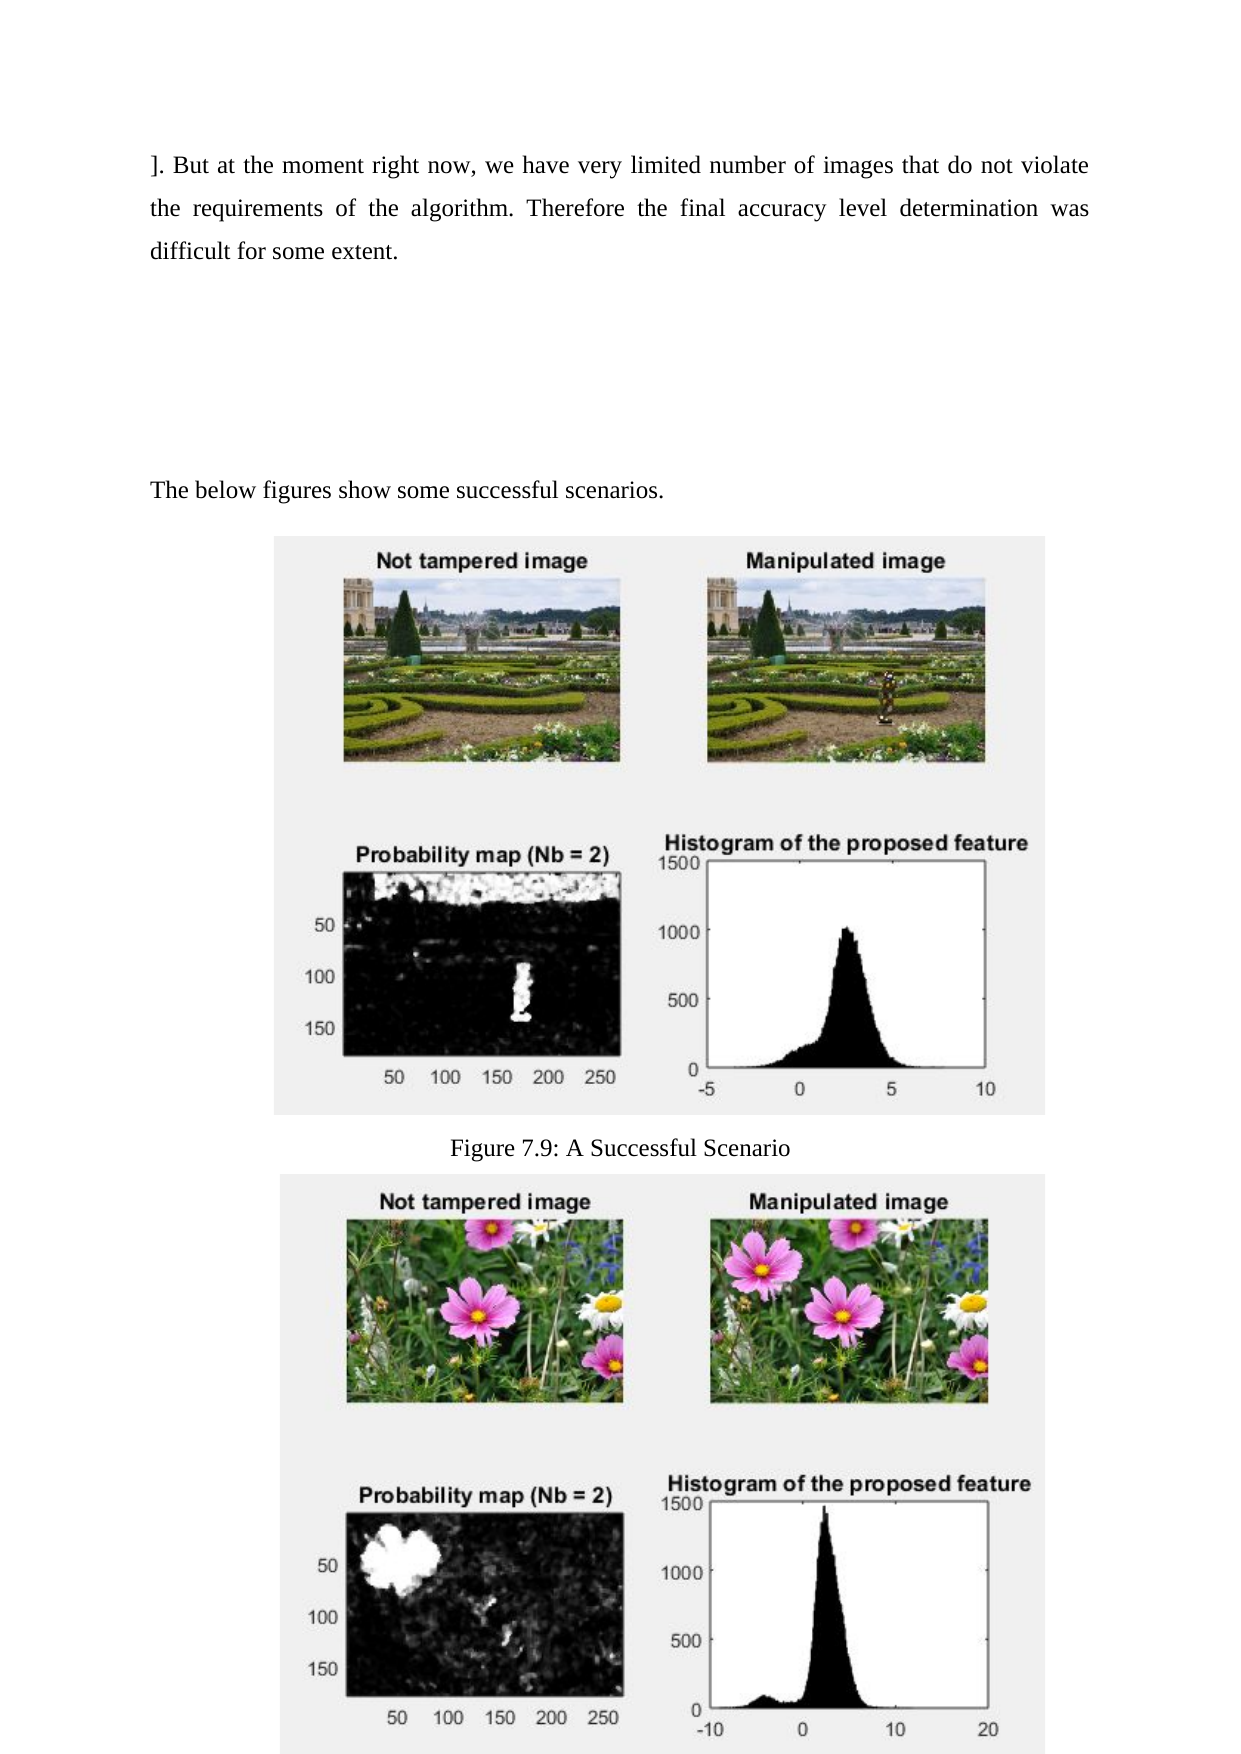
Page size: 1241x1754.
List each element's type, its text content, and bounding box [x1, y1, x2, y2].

text Figure 7.9: A Successful Scenario [150, 1133, 1090, 1162]
text ]. But at the moment right now, we have very limited number of images that do not violate the requirements of the algorithm. Therefore the final accuracy level determination was difficult for some extent. [150, 150, 1090, 265]
picture [273, 536, 1046, 1115]
picture [279, 1174, 1046, 1754]
text The below figures show some successful scenarios. [150, 475, 1090, 504]
